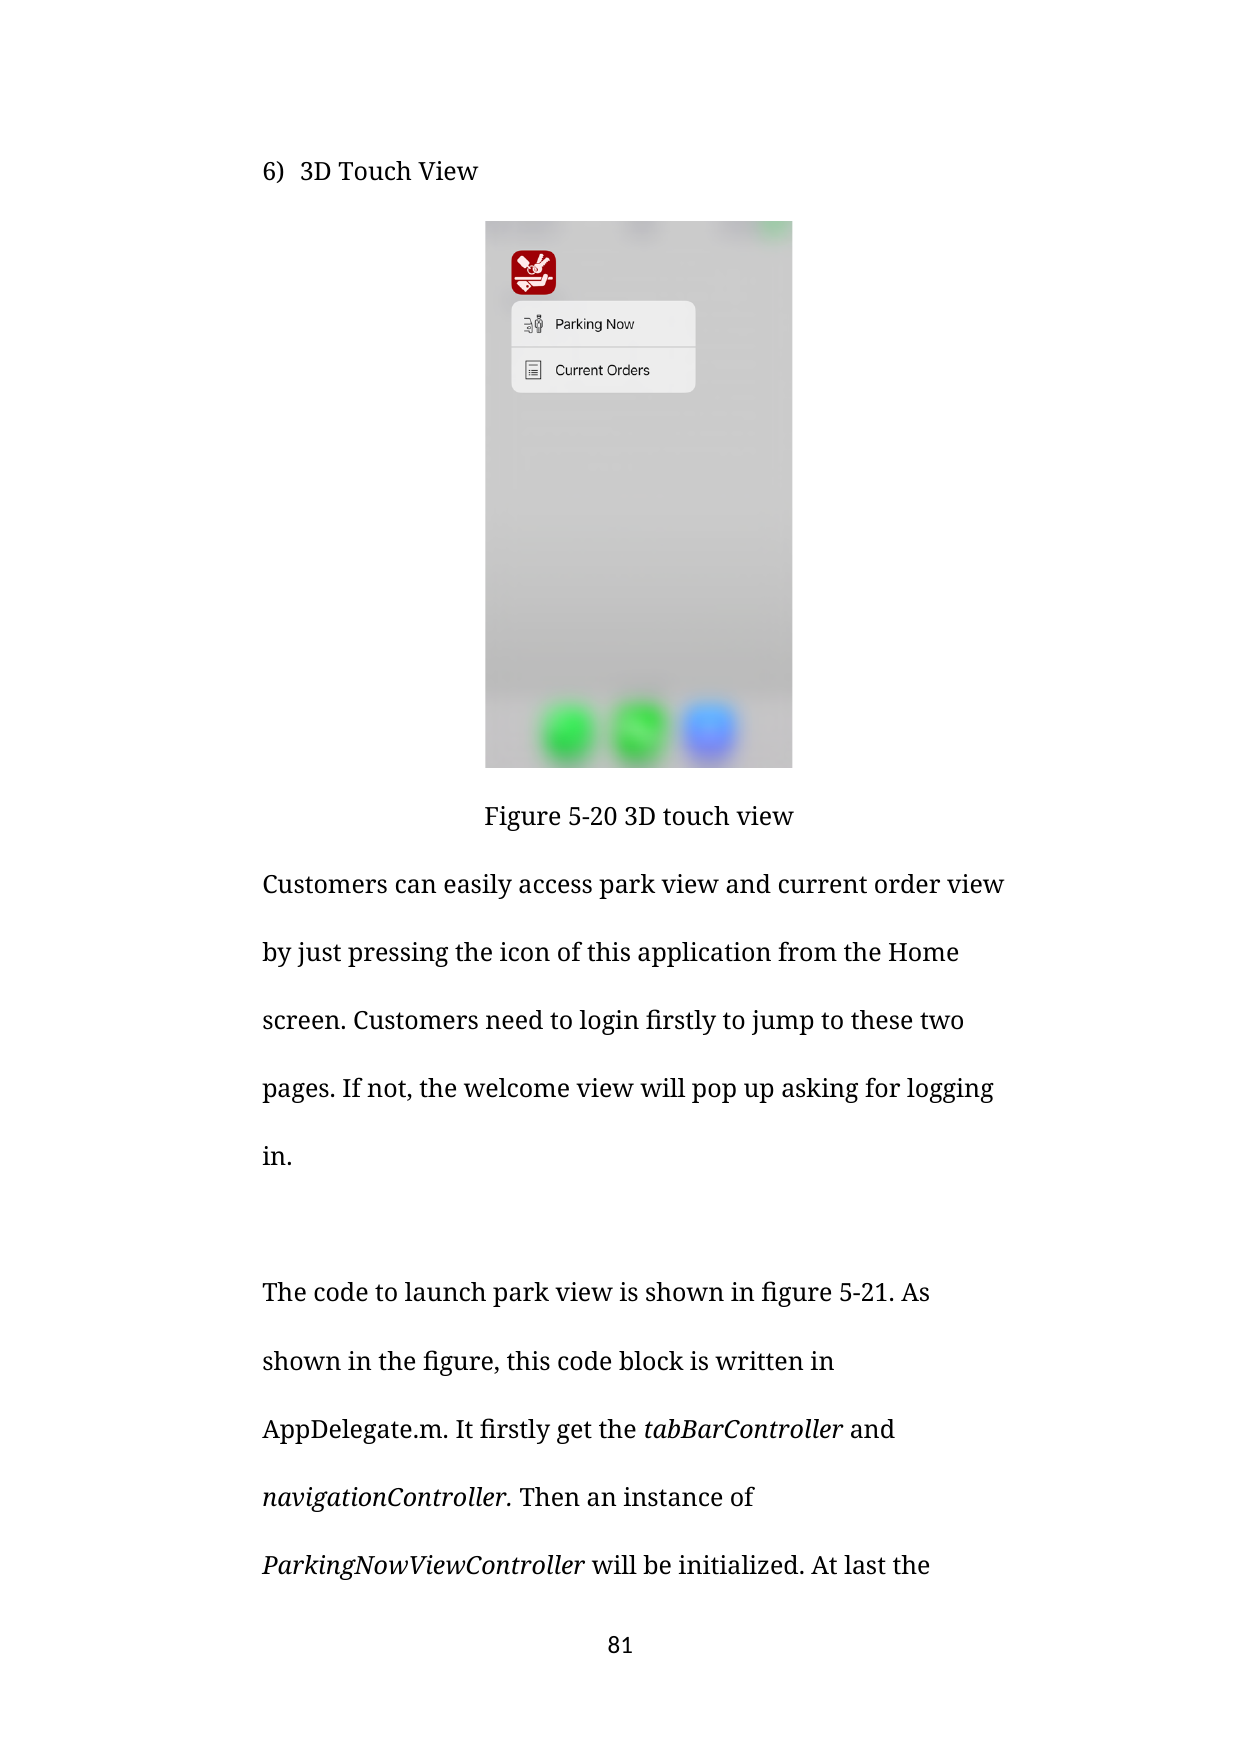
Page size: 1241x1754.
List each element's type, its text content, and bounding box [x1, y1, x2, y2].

picture [485, 221, 793, 768]
text Customers can easily access park view and current order view by just pressing the icon of this application from the Home screen. Customers need to login firstly to jump to these two pages. If not, the welcome view will pop up asking for logging in. [262, 866, 1016, 1173]
list 3D Touch View [262, 153, 1016, 188]
text Figure 5-20 3D touch view [262, 798, 1016, 832]
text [262, 1275, 1016, 1582]
